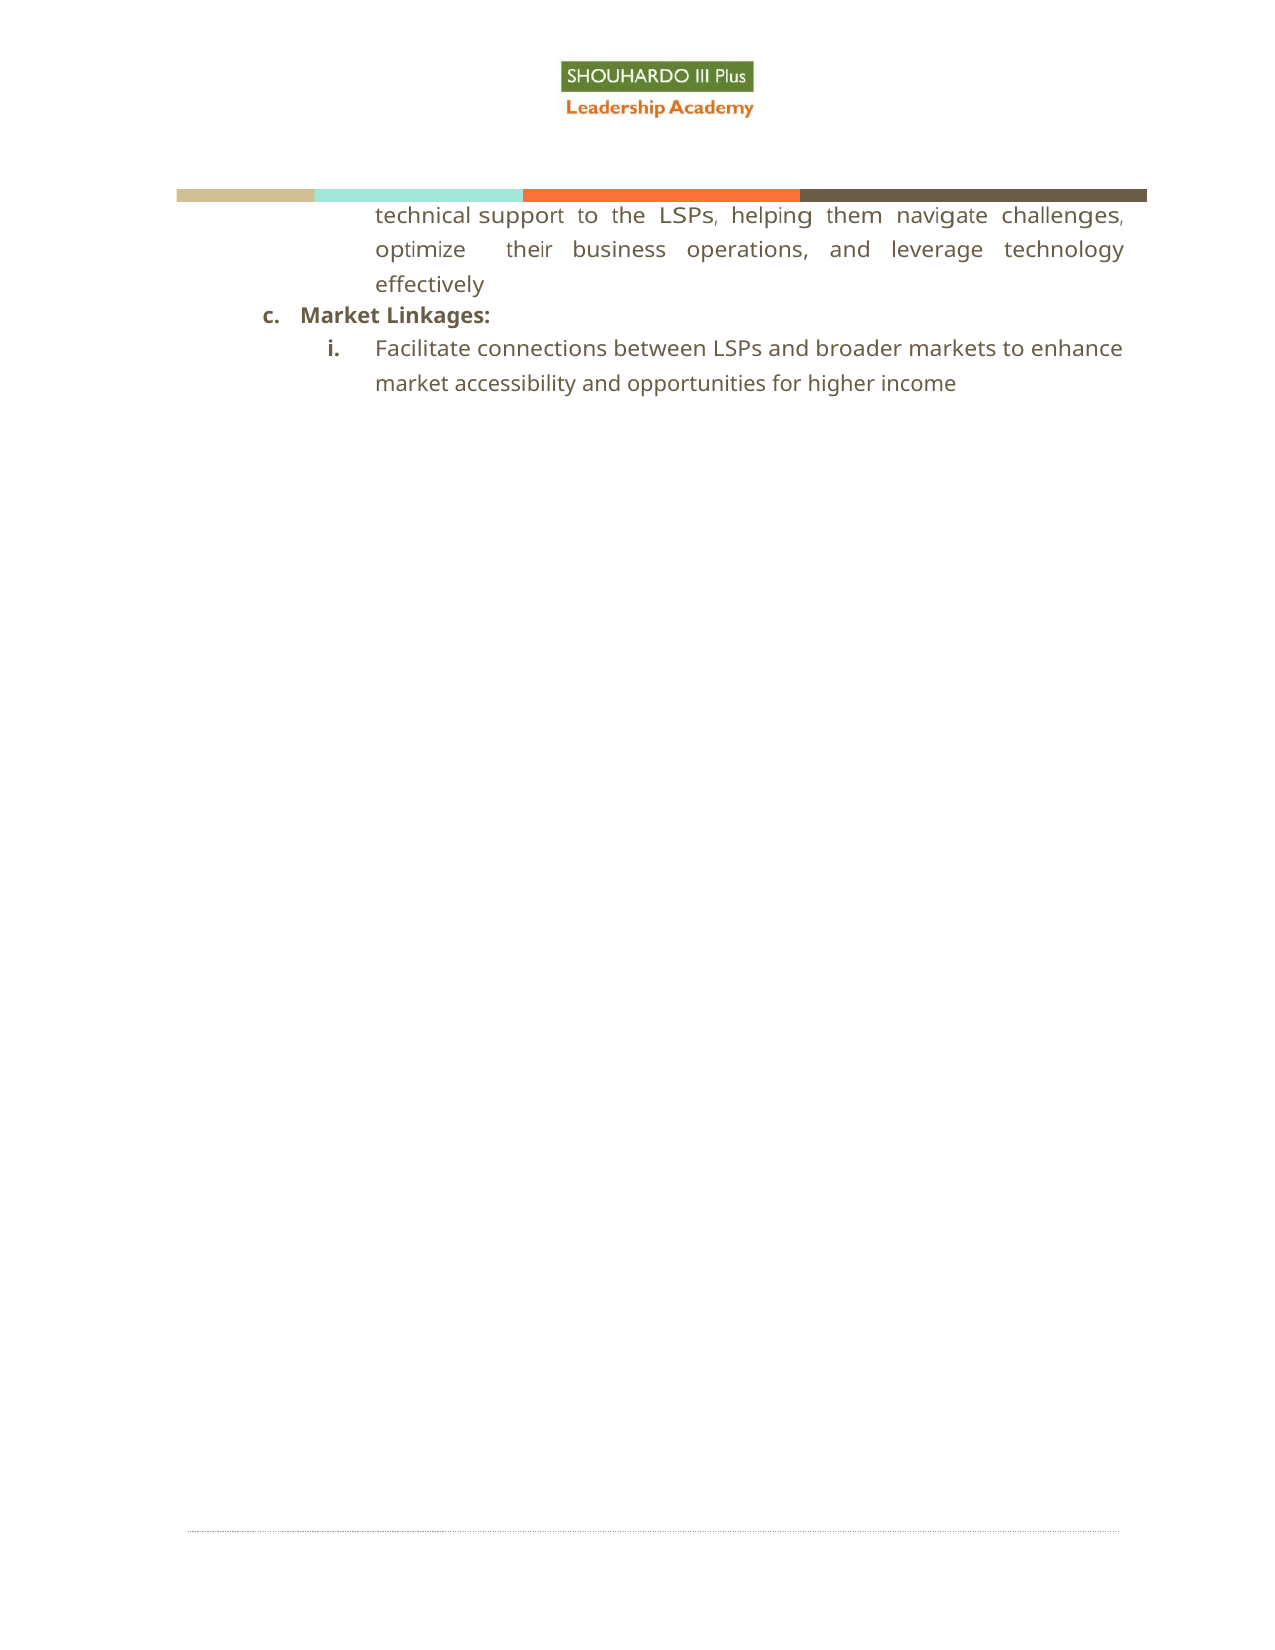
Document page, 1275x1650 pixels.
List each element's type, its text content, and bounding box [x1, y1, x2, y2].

picture [556, 54, 757, 118]
picture [176, 189, 1147, 202]
subtitle Market Linkages: [262, 303, 1196, 329]
list Facilitate connections between LSPs and broader markets to enhance market accessibility and opportunities for higher income [327, 333, 1124, 397]
